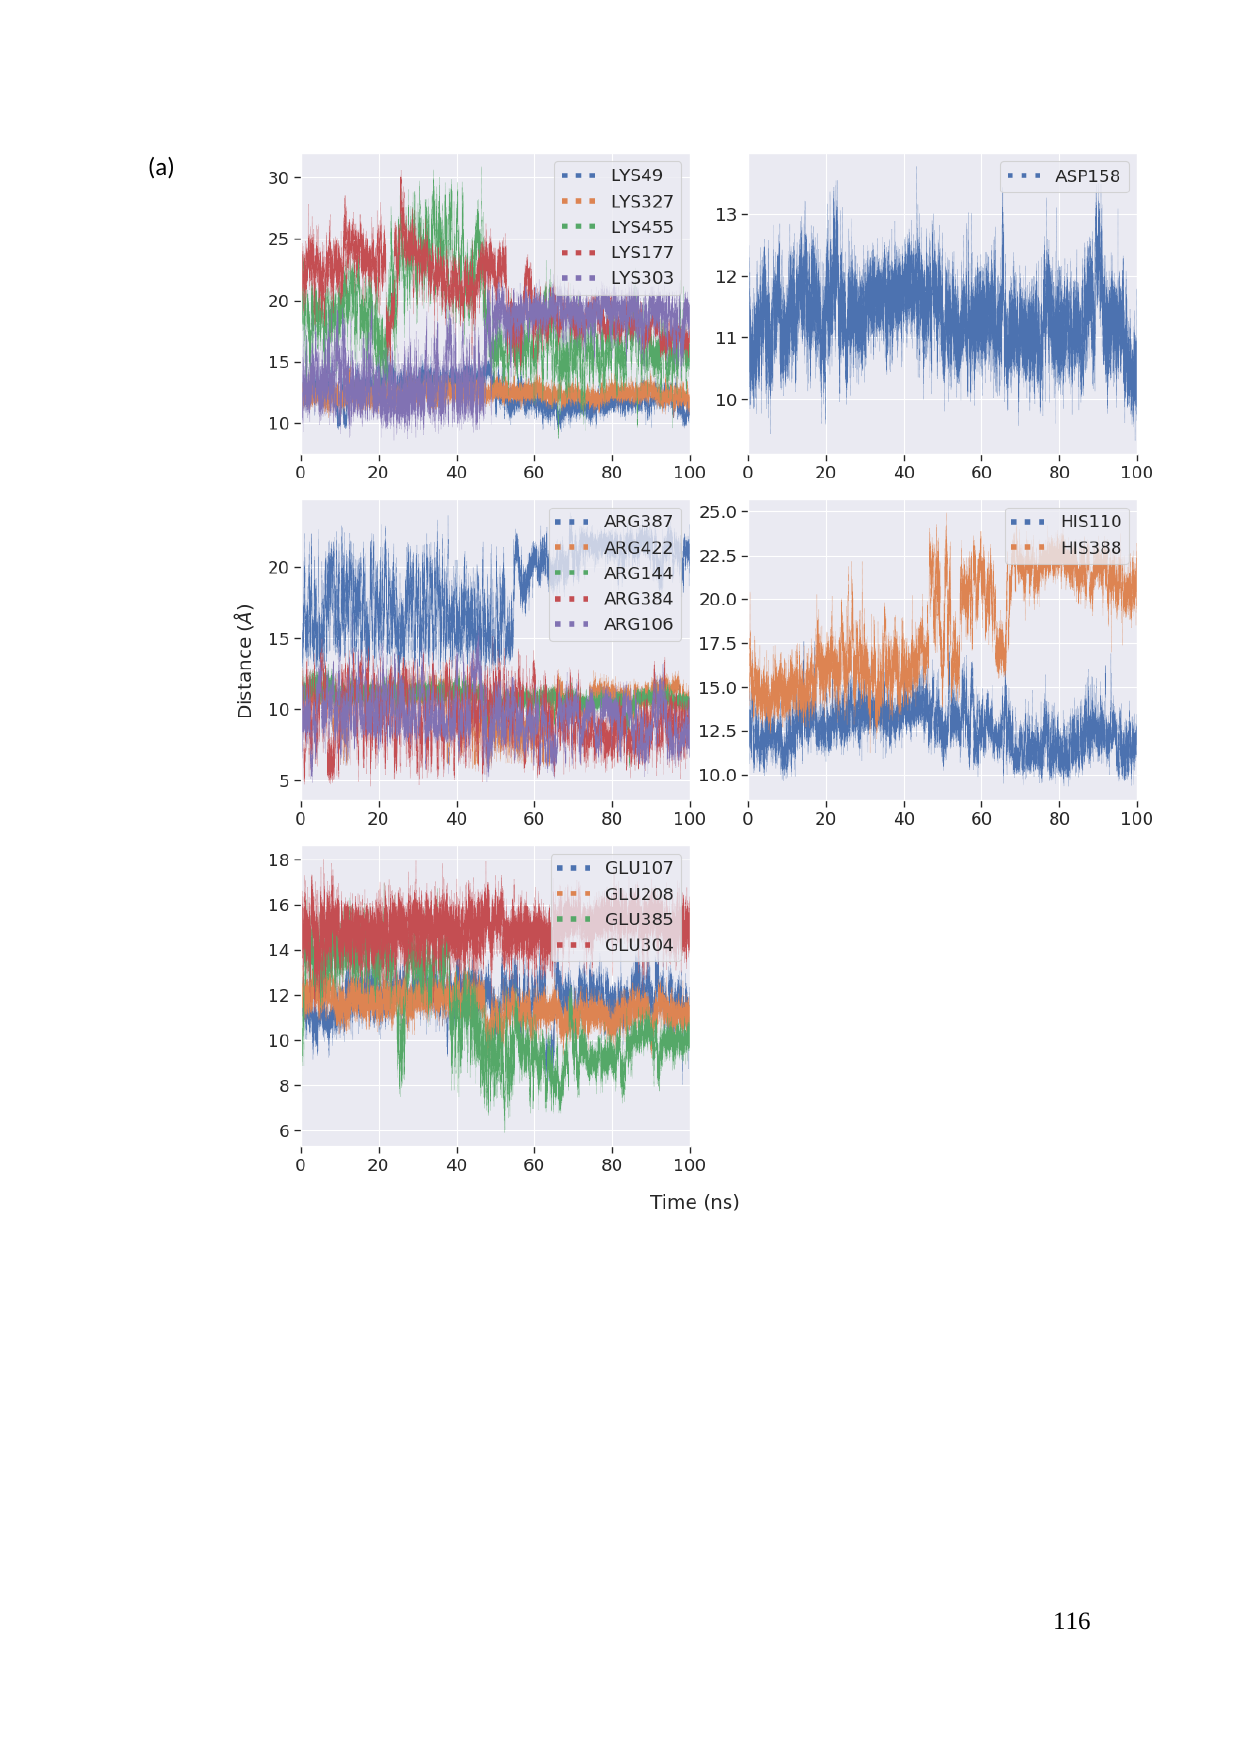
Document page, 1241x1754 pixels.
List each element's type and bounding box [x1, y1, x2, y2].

picture [225, 150, 1165, 1225]
